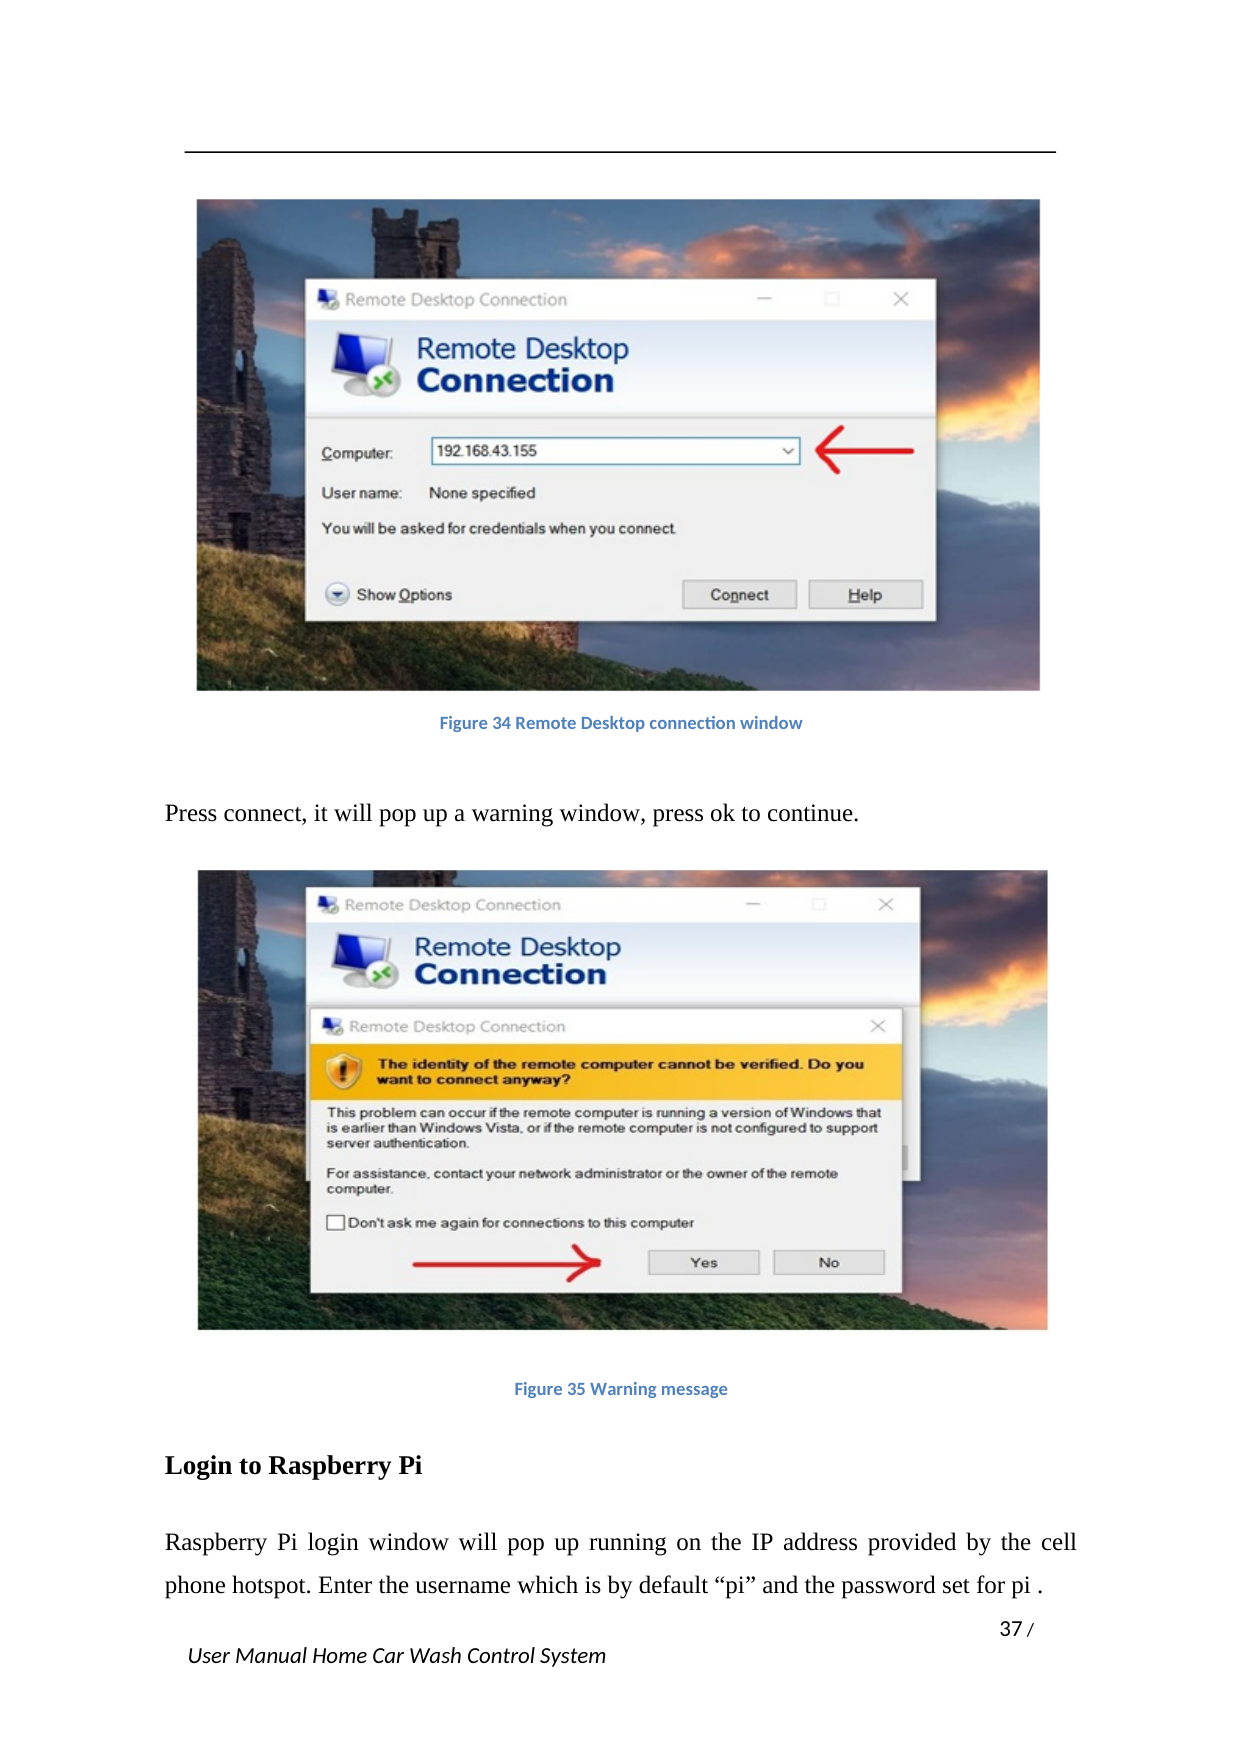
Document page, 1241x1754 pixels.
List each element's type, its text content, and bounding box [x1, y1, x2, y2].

text Raspberry Pi login window will pop up running on the IP address provided by the cell phone hotspot. Enter the username which is by default “pi” and the password set for pi . [164, 1527, 1078, 1598]
subtitle Login to Raspberry Pi [164, 1449, 1078, 1480]
picture [194, 195, 1048, 697]
picture [192, 869, 1050, 1334]
text Figure 34 Remote Desktop connection window [164, 711, 1078, 734]
text Press connect, it will pop up a warning window, press ok to continue. [164, 798, 1078, 827]
text Figure 35 Warning message [164, 1377, 1078, 1400]
